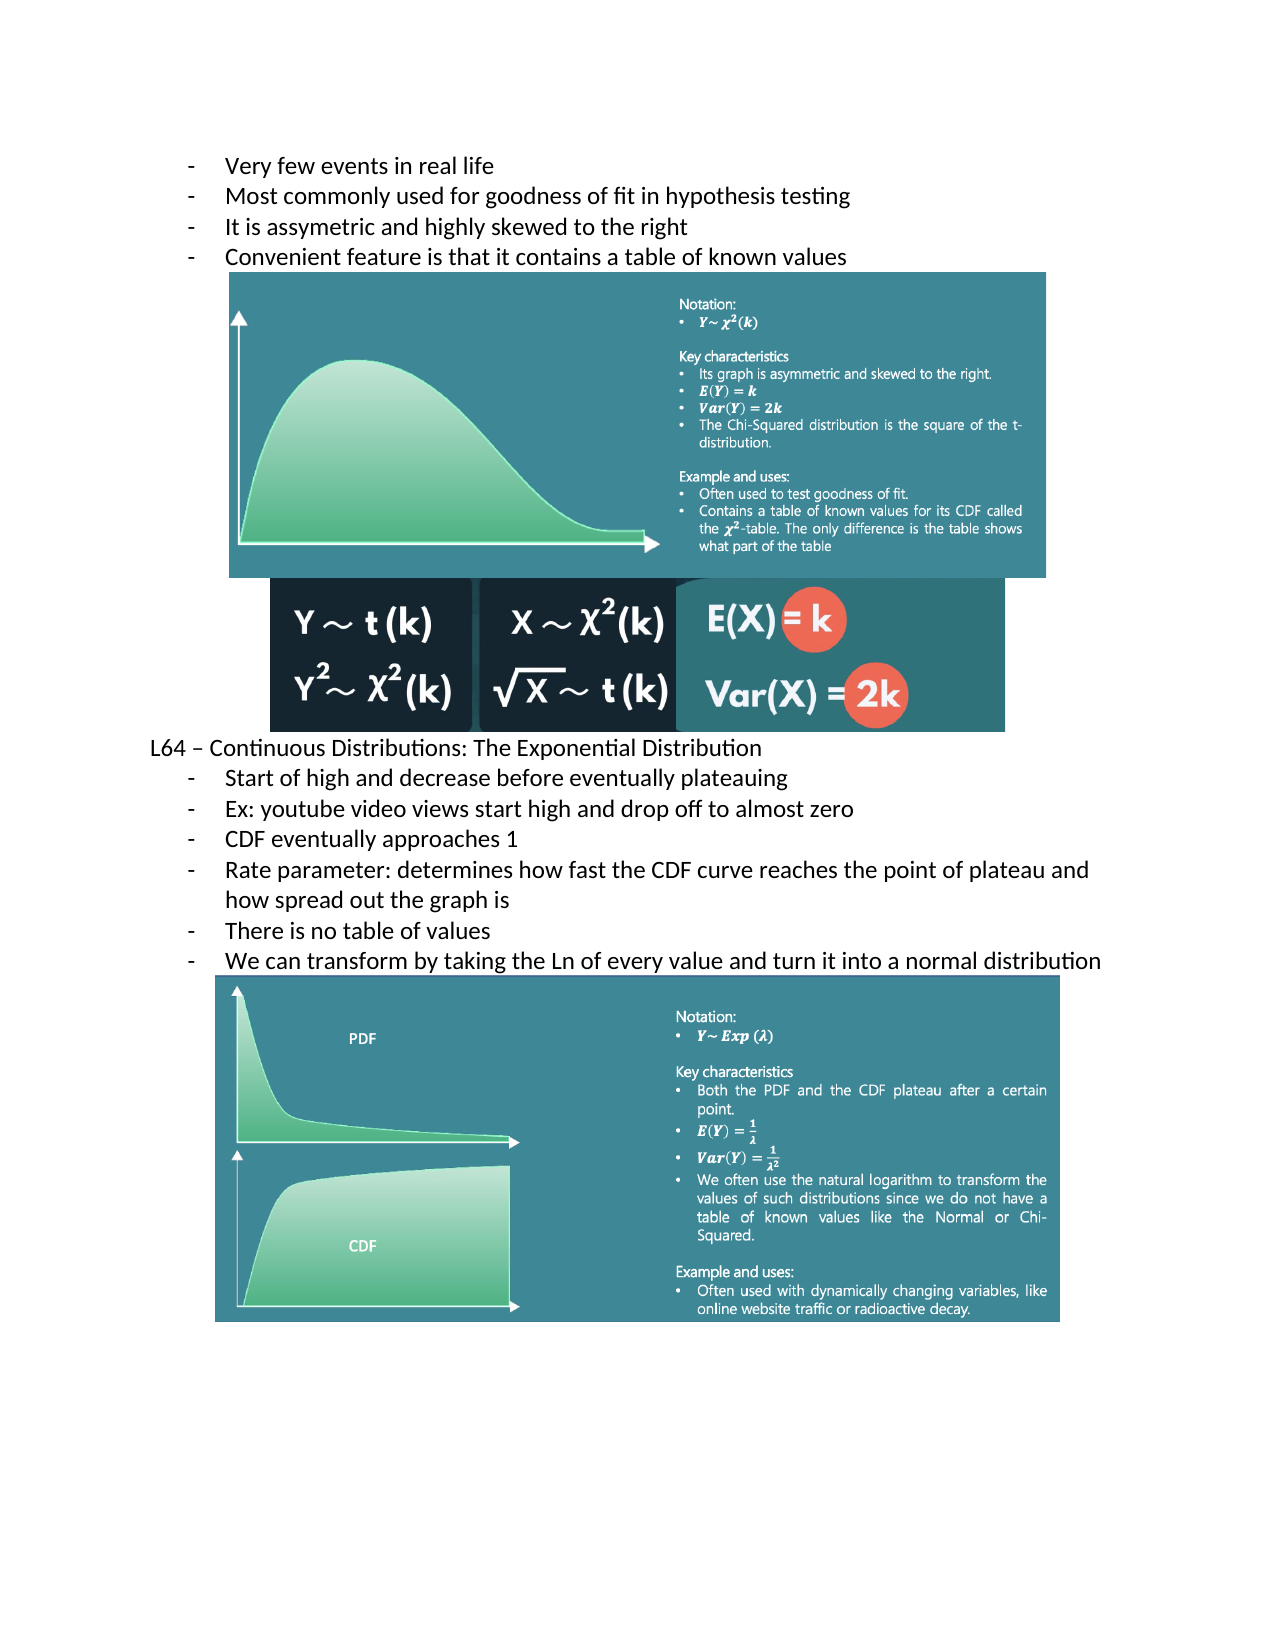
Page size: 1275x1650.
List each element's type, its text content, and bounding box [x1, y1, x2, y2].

list Very few events in real life [187, 150, 1125, 181]
text L64 – Continuous Distributions: The Exponential Distribution [150, 732, 1125, 762]
list It is assymetric and highly skewed to the right [187, 211, 1125, 242]
picture [229, 272, 1047, 732]
list Start of high and decrease before eventually plateauing [187, 762, 1125, 793]
list Convenient feature is that it contains a table of known values [187, 242, 1125, 272]
list There is no table of values [187, 915, 1125, 945]
list Most commonly used for goodness of fit in hypothesis testing [187, 181, 1125, 211]
list We can transform by taking the Ln of every value and turn it into a normal distribution [187, 945, 1125, 976]
picture [215, 975, 1060, 1322]
list Rate parameter: determines how fast the CDF curve reaches the point of plateau and how spread out the graph is [187, 854, 1125, 915]
list Ex: youtube video views start high and drop off to almost zero [187, 793, 1125, 823]
list CDF eventually approaches 1 [187, 823, 1125, 854]
